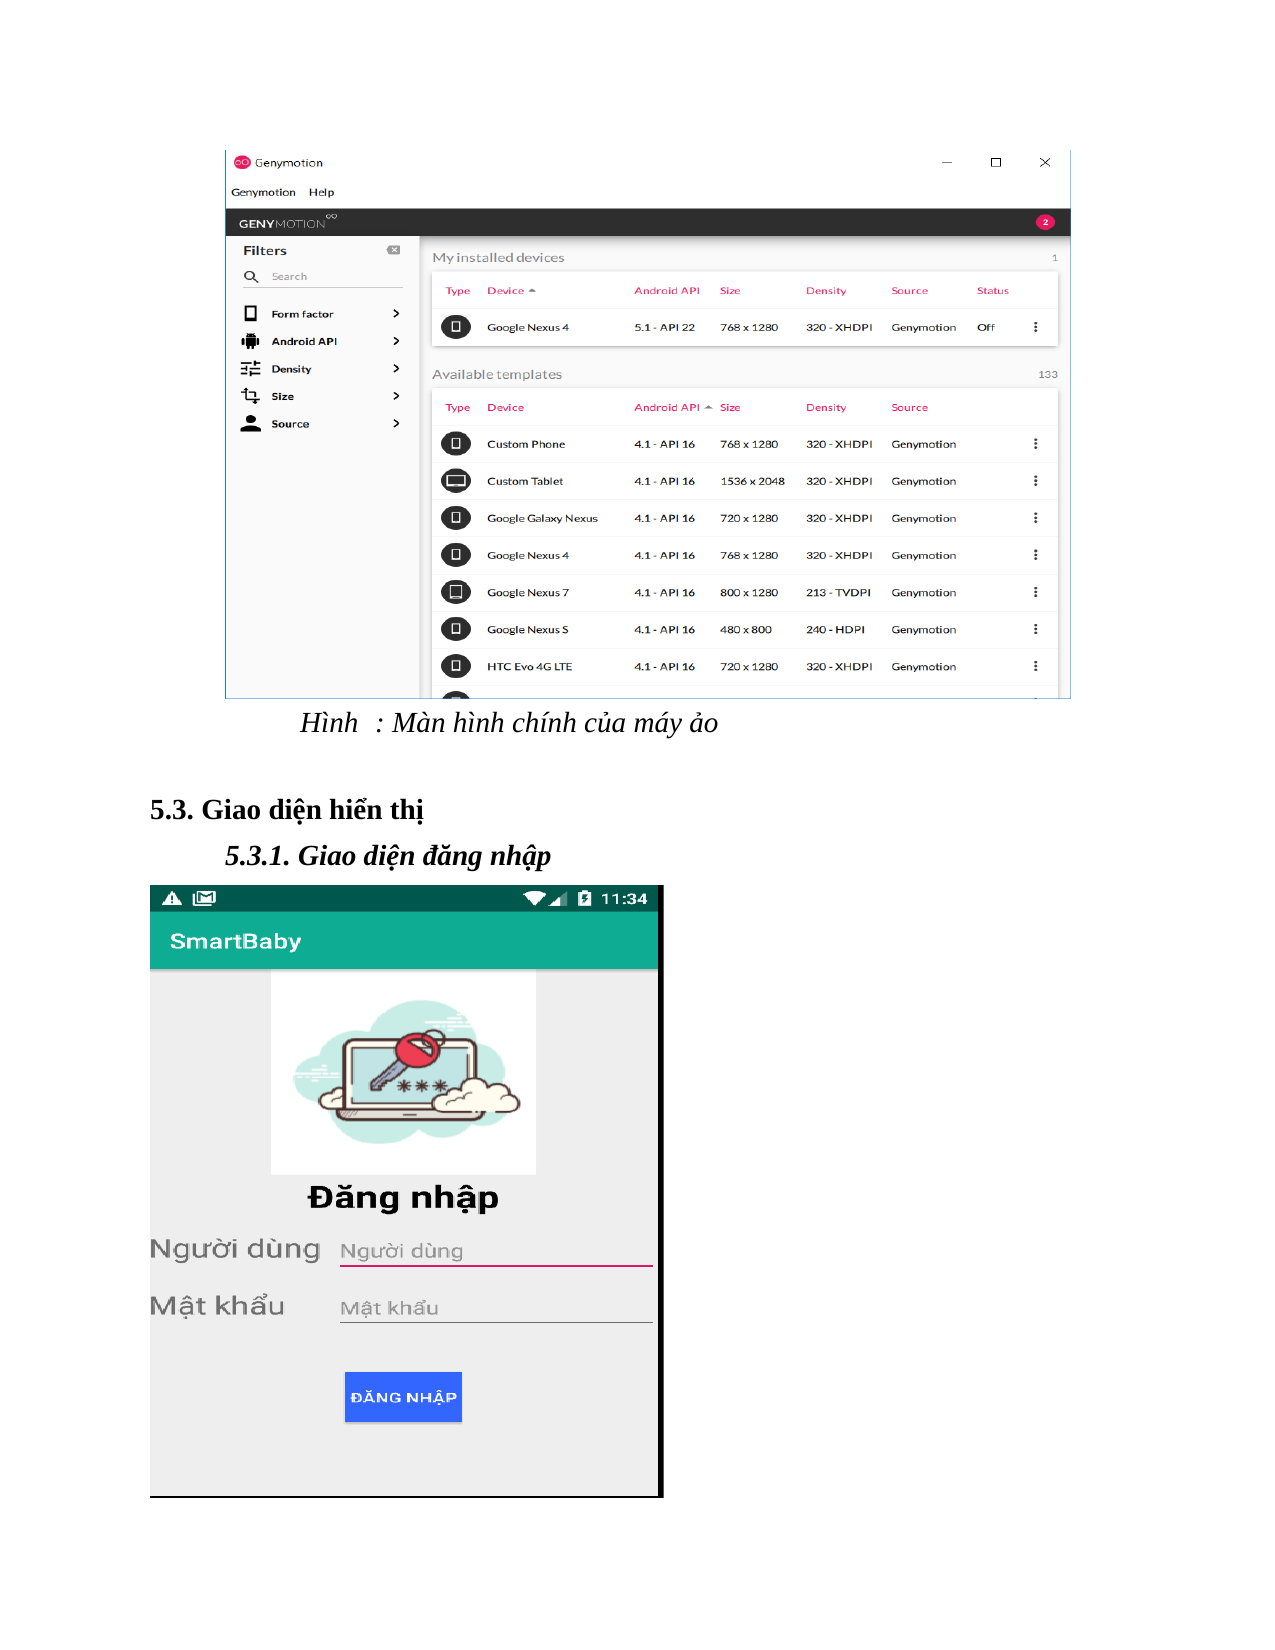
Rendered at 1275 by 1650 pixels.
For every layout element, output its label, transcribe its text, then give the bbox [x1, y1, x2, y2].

picture [225, 150, 1071, 699]
text 5.3. Giao diện hiển thị [150, 792, 1125, 826]
list Hình : Màn hình chính của máy ảo [225, 705, 1125, 738]
text 5.3.1. Giao diện đăng nhập [150, 838, 1125, 872]
picture [150, 885, 664, 1498]
